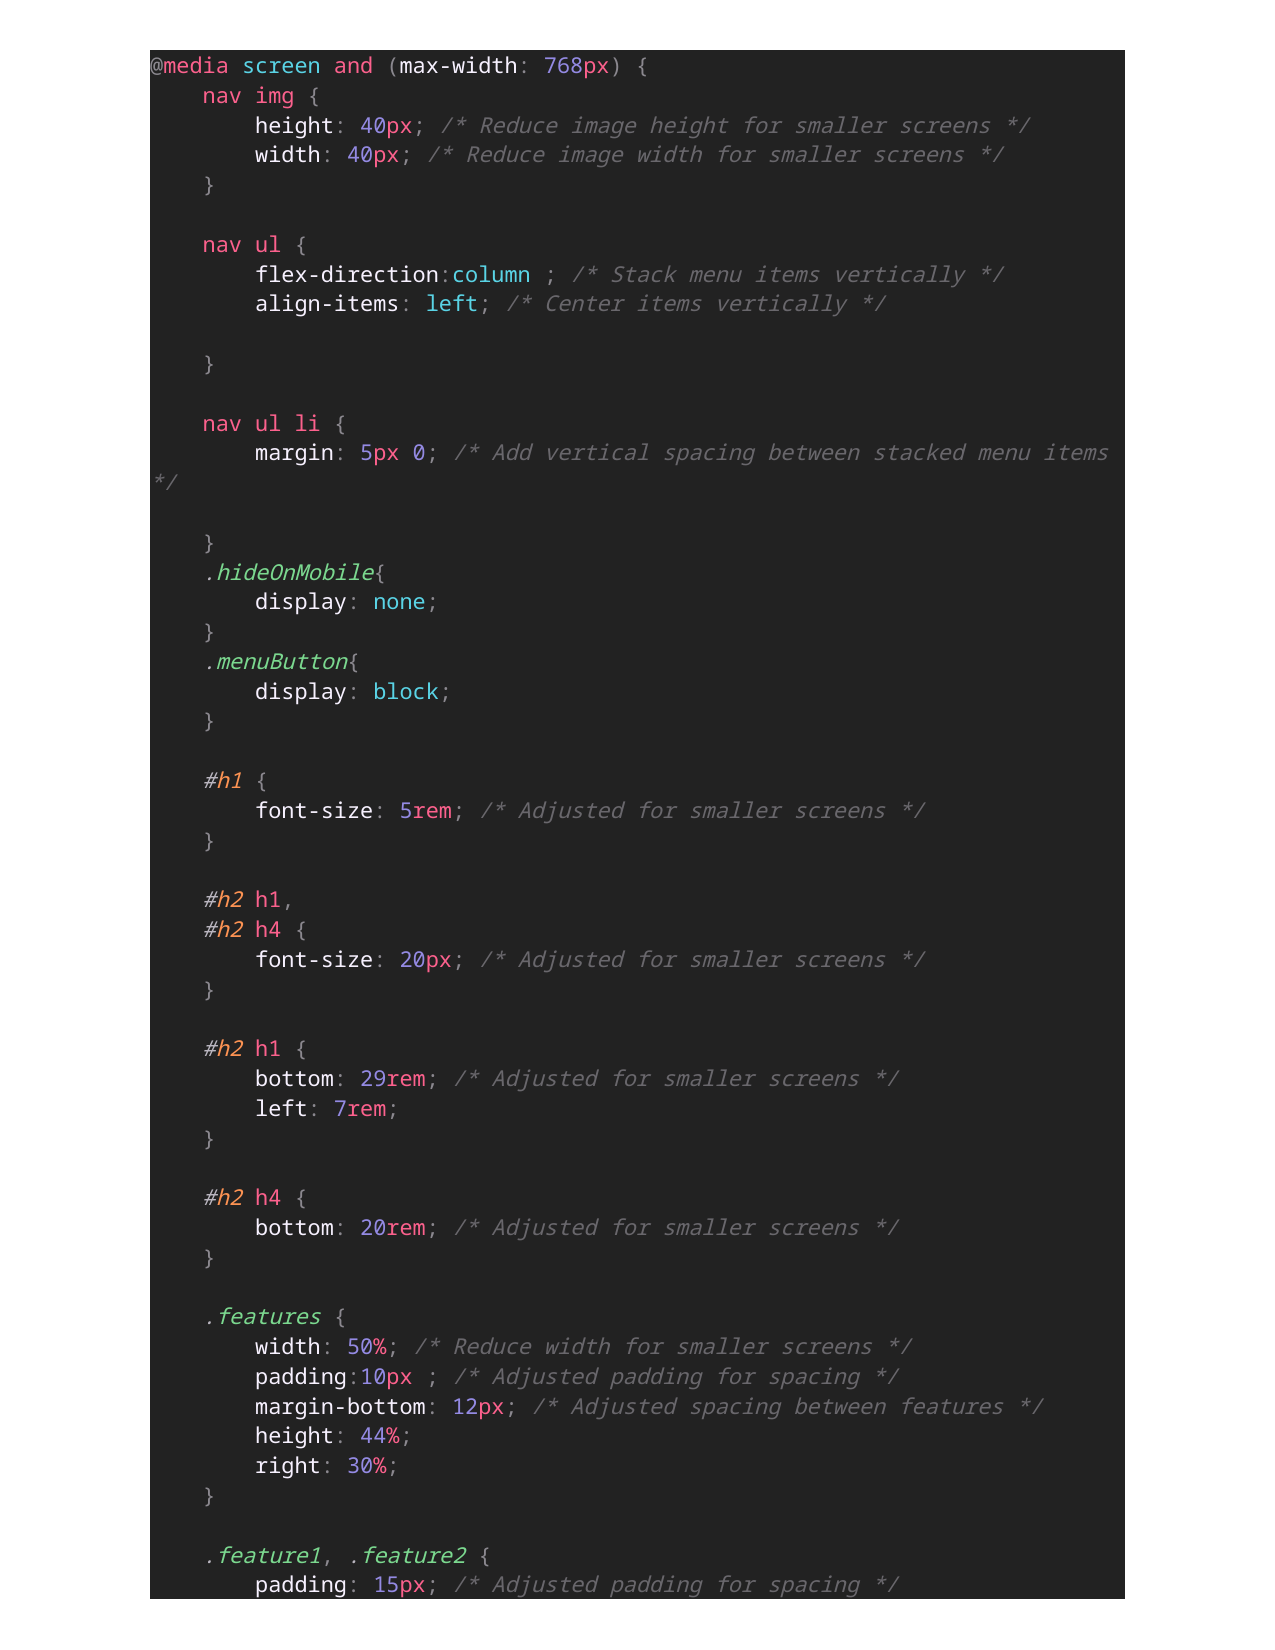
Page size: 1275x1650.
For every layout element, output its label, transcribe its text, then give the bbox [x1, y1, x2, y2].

text } [150, 1480, 1125, 1510]
text align-items: left; /* Center items vertically */ [150, 288, 1125, 318]
text margin: 5px 0; /* Add vertical spacing between stacked menu items */ [150, 437, 1125, 497]
text .feature1, .feature2 { [150, 1539, 1125, 1569]
text @media screen and (max-width: 768px) { [150, 50, 1125, 80]
text flex-direction:column ; /* Stack menu items vertically */ [150, 258, 1125, 288]
text #h2 h1, [150, 884, 1125, 914]
text width: 50%; /* Reduce width for smaller screens */ [150, 1331, 1125, 1361]
text .hideOnMobile{ [150, 556, 1125, 586]
text left: 7rem; [150, 1093, 1125, 1122]
text display: block; [150, 676, 1125, 705]
text } [150, 973, 1125, 1003]
text } [150, 616, 1125, 646]
text } [150, 824, 1125, 854]
text height: 44%; [150, 1420, 1125, 1450]
text #h2 h4 { [150, 914, 1125, 944]
text font-size: 20px; /* Adjusted for smaller screens */ [150, 944, 1125, 973]
text height: 40px; /* Reduce image height for smaller screens */ [150, 109, 1125, 139]
text } [150, 527, 1125, 556]
text } [150, 169, 1125, 199]
text display: none; [150, 586, 1125, 616]
text padding:10px ; /* Adjusted padding for spacing */ [150, 1361, 1125, 1391]
text } [150, 1122, 1125, 1152]
text bottom: 29rem; /* Adjusted for smaller screens */ [150, 1063, 1125, 1093]
text } [150, 705, 1125, 735]
text bottom: 20rem; /* Adjusted for smaller screens */ [150, 1212, 1125, 1242]
text #h2 h4 { [150, 1182, 1125, 1212]
text padding: 15px; /* Adjusted padding for spacing */ [150, 1569, 1125, 1599]
text #h2 h1 { [150, 1033, 1125, 1063]
text .menuButton{ [150, 646, 1125, 676]
text #h1 { [150, 765, 1125, 795]
text nav ul { [150, 229, 1125, 258]
text nav ul li { [150, 407, 1125, 437]
text font-size: 5rem; /* Adjusted for smaller screens */ [150, 795, 1125, 824]
text margin-bottom: 12px; /* Adjusted spacing between features */ [150, 1391, 1125, 1420]
text } [150, 348, 1125, 378]
text right: 30%; [150, 1450, 1125, 1480]
text .features { [150, 1301, 1125, 1331]
text width: 40px; /* Reduce image width for smaller screens */ [150, 139, 1125, 169]
text } [150, 1242, 1125, 1271]
text nav img { [150, 80, 1125, 109]
